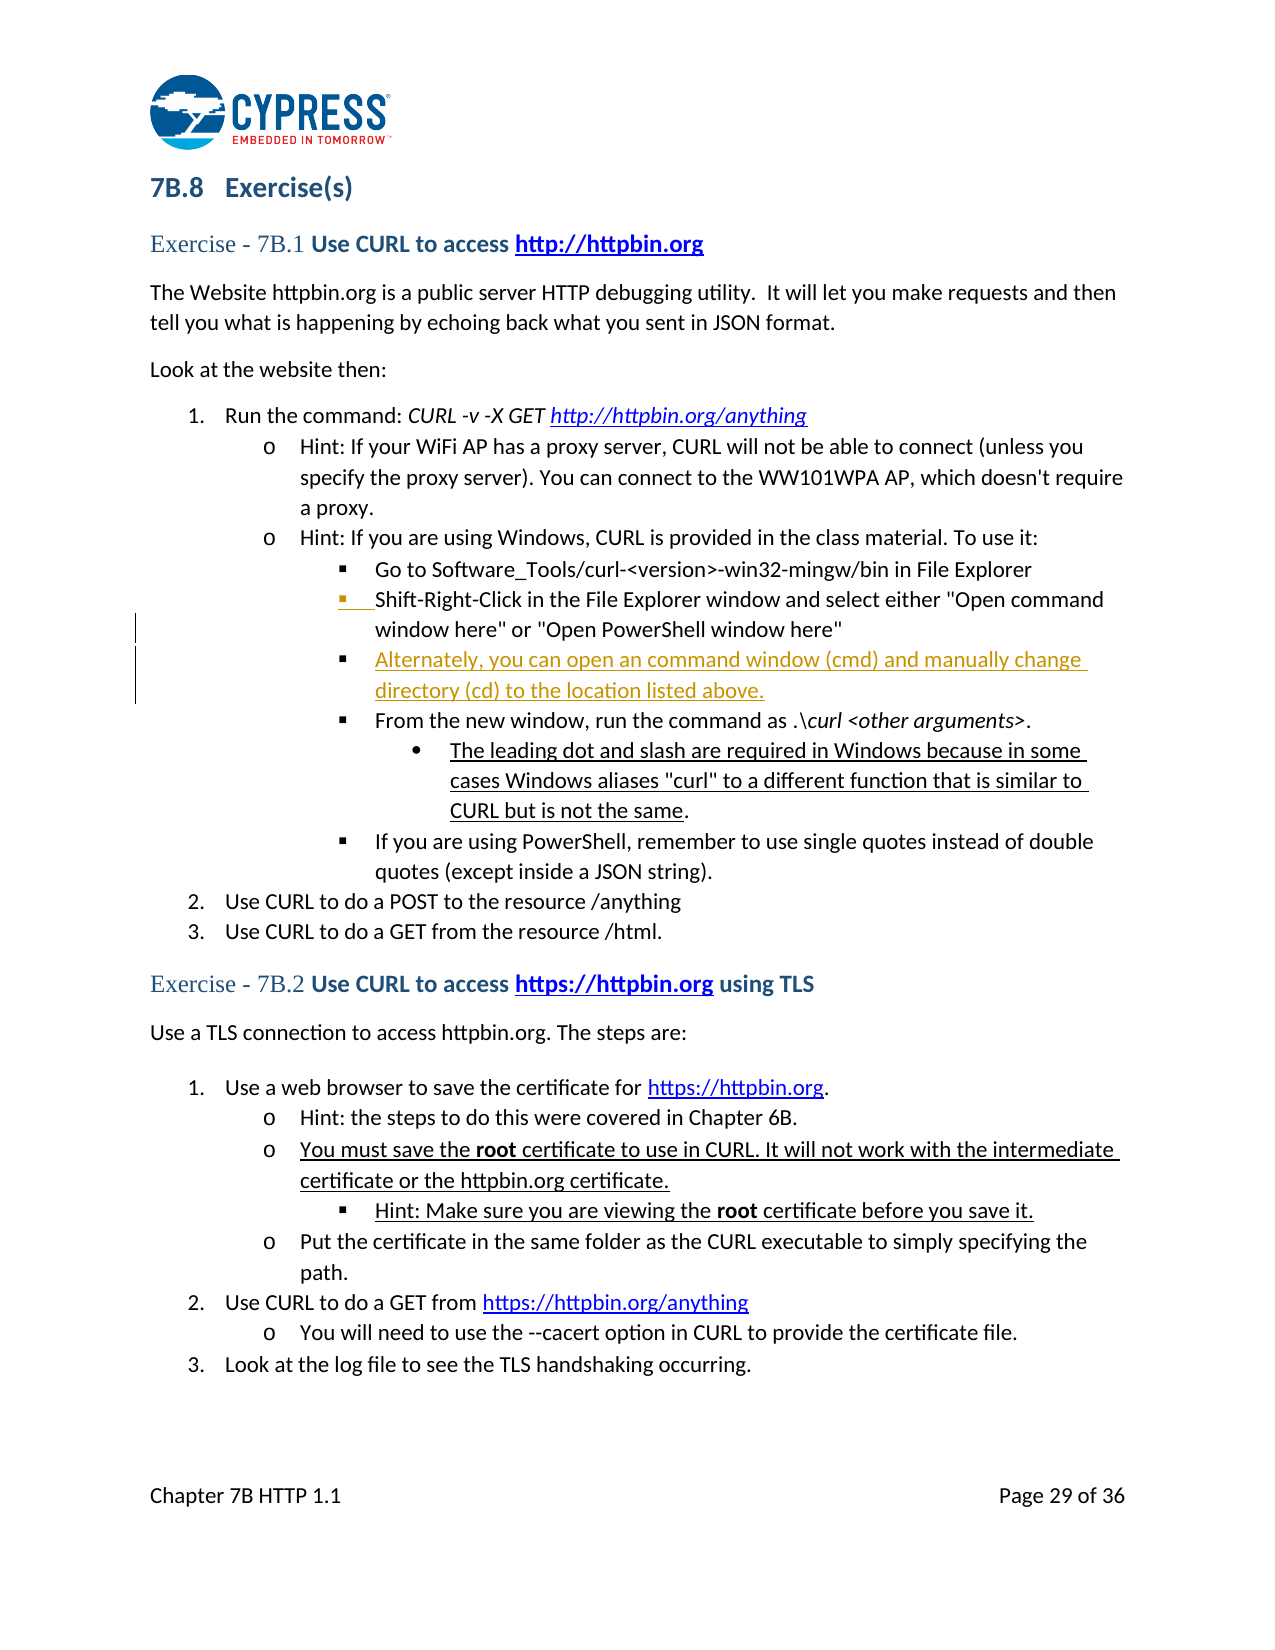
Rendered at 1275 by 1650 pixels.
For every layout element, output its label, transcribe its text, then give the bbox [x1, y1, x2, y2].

text Look at the website then: [150, 355, 1125, 383]
list Go to Software_Tools/curl-<version>-win32-mingw/bin in File Explorer [337, 555, 1125, 583]
list You will need to use the --cacert option in CURL to provide the certificate file. [262, 1318, 1125, 1348]
list Put the certificate in the same folder as the CURL executable to simply specifying the path. [262, 1227, 1125, 1286]
list Use a web browser to save the certificate for https://httpbin.org. [187, 1073, 1125, 1101]
list Hint: the steps to do this were covered in Chapter 6B. [262, 1103, 1125, 1133]
list Hint: If your WiFi AP has a proxy server, CURL will not be able to connect (unless you specify the proxy server). You can connect to the WW101WPA AP, which doesn't require a proxy. [262, 432, 1125, 521]
subtitle Exercise(s) [150, 169, 1125, 204]
list You must save the root certificate to use in CURL. It will not work with the intermediate certificate or the httpbin.org certificate. [262, 1135, 1125, 1194]
list From the new window, run the command as .\curl <other arguments>. [337, 706, 1125, 734]
list Shift-Right-Click in the File Explorer window and select either "Open command window here" or "Open PowerShell window here" [337, 585, 1125, 643]
list Hint: Make sure you are viewing the root certificate before you save it. [337, 1197, 1125, 1224]
list Look at the log file to see the TLS handshaking occurring. [187, 1350, 1125, 1378]
list Run the command: CURL -v -X GET http://httpbin.org/anything [187, 402, 1125, 429]
text Use a TLS connection to access httpbin.org. The steps are: [150, 1018, 1125, 1046]
list Use CURL to do a GET from https://httpbin.org/anything [187, 1288, 1125, 1316]
text The Website httpbin.org is a public server HTTP debugging utility. It will let you make requests and then tell you what is happening by echoing back what you sent in JSON format. [150, 278, 1125, 336]
list If you are using PowerShell, remember to use single quotes instead of double quotes (except inside a JSON string). [337, 827, 1125, 885]
text Use CURL to access https://httpbin.org using TLS [150, 968, 1125, 999]
list Use CURL to do a GET from the resource /html. [187, 917, 1125, 946]
list The leading dot and slash are required in Windows because in some cases Windows aliases "curl" to a different function that is similar to CURL but is not the same. [412, 736, 1125, 825]
list Hint: If you are using Windows, CURL is provided in the class material. To use it: [262, 523, 1125, 553]
text Use CURL to access http://httpbin.org [150, 228, 1125, 258]
list Use CURL to do a POST to the resource /anything [187, 887, 1125, 915]
picture [150, 75, 392, 150]
